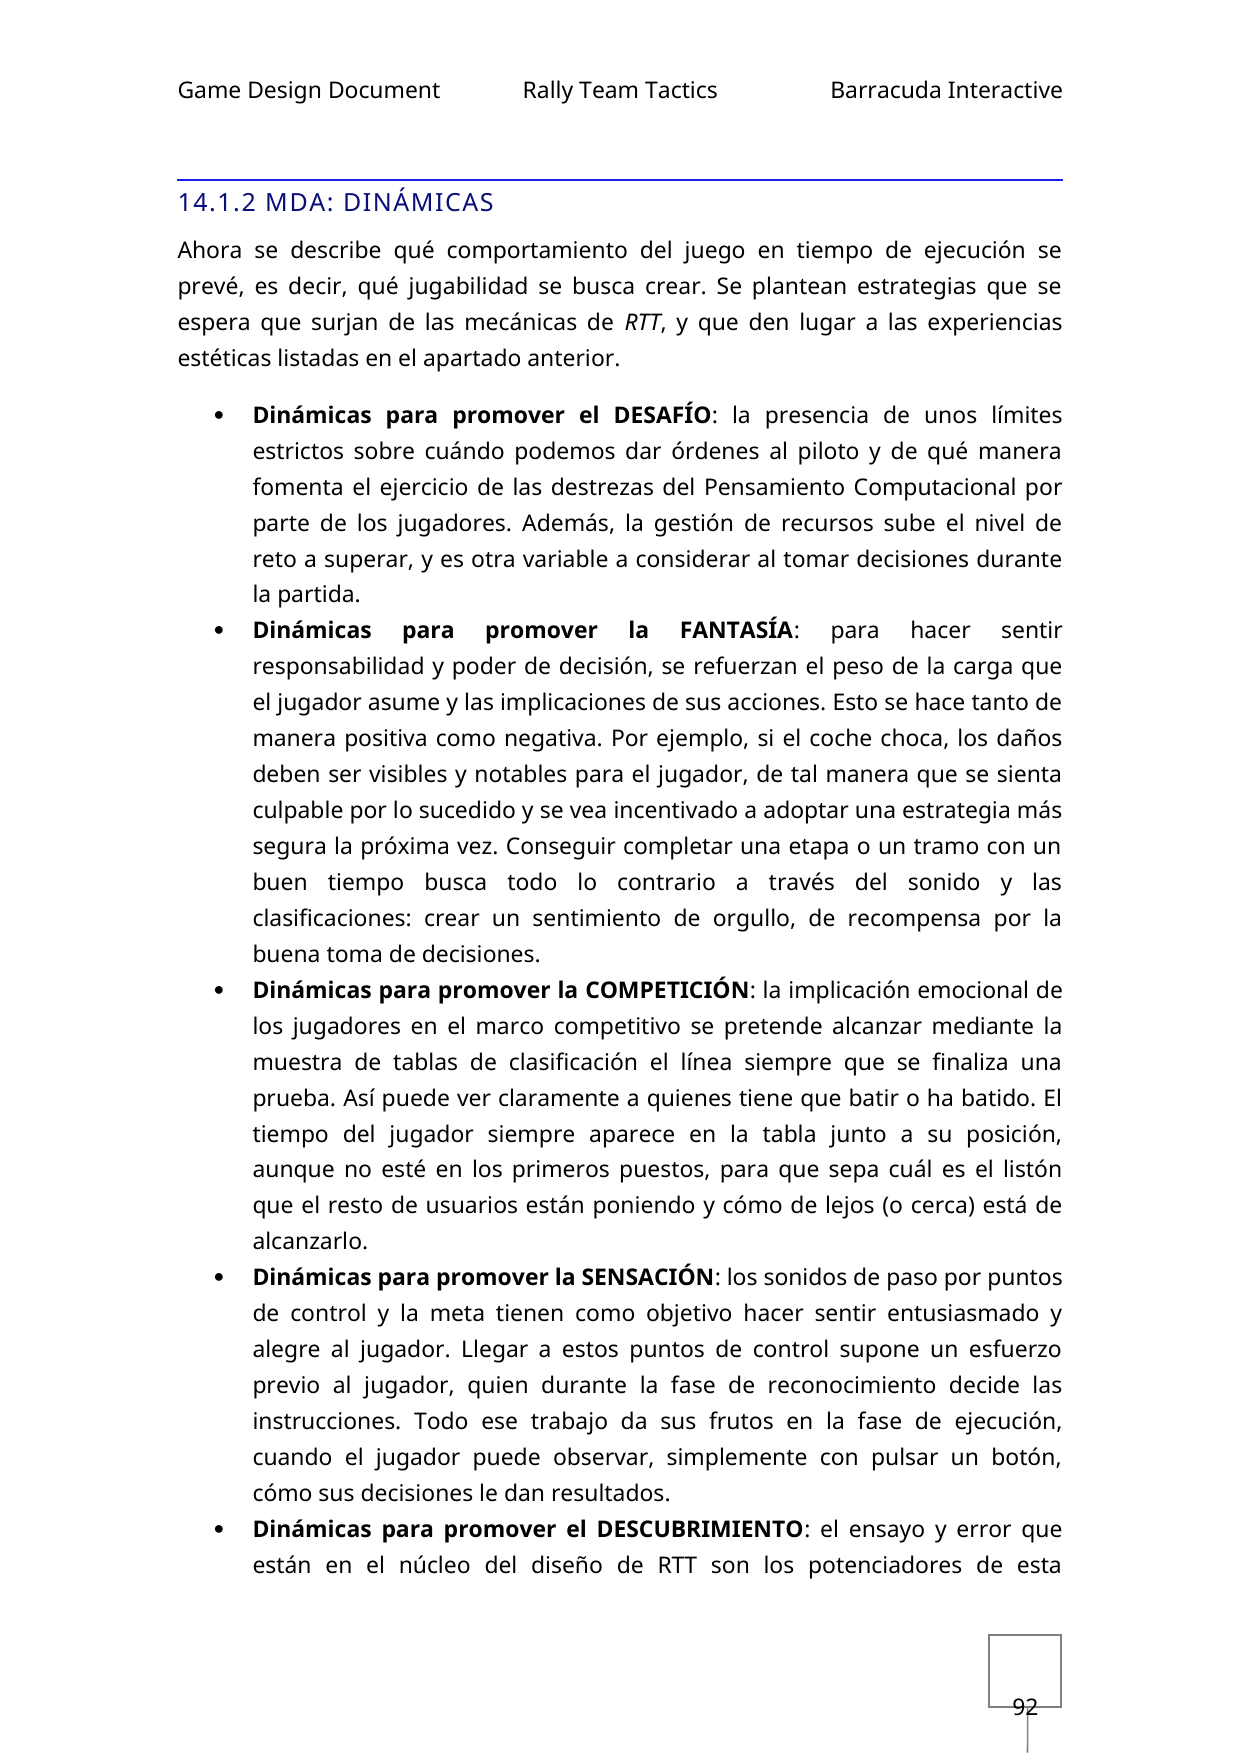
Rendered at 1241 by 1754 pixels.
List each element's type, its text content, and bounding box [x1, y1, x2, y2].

list Dinámicas para promover la COMPETICIÓN: la implicación emocional de los jugadores en el marco competitivo se pretende alcanzar mediante la muestra de tablas de clasificación el línea siempre que se finaliza una prueba. Así puede ver claramente a quienes tiene que batir o ha batido. El tiempo del jugador siempre aparece en la tabla junto a su posición, aunque no esté en los primeros puestos, para que sepa cuál es el listón que el resto de usuarios están poniendo y cómo de lejos (o cerca) está de alcanzarlo. [215, 974, 1063, 1257]
subtitle 14.1.2 MDA: Dinámicas [177, 181, 1063, 219]
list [215, 1513, 1063, 1580]
list Dinámicas para promover la SENSACIÓN: los sonidos de paso por puntos de control y la meta tienen como objetivo hacer sentir entusiasmado y alegre al jugador. Llegar a estos puntos de control supone un esfuerzo previo al jugador, quien durante la fase de reconocimiento decide las instrucciones. Todo ese trabajo da sus frutos en la fase de ejecución, cuando el jugador puede observar, simplemente con pulsar un botón, cómo sus decisiones le dan resultados. [215, 1261, 1063, 1508]
text Ahora se describe qué comportamiento del juego en tiempo de ejecución se prevé, es decir, qué jugabilidad se busca crear. Se plantean estrategias que se espera que surjan de las mecánicas de RTT, y que den lugar a las experiencias estéticas listadas en el apartado anterior. [177, 234, 1063, 373]
list Dinámicas para promover la FANTASÍA: para hacer sentir responsabilidad y poder de decisión, se refuerzan el peso de la carga que el jugador asume y las implicaciones de sus acciones. Esto se hace tanto de manera positiva como negativa. Por ejemplo, si el coche choca, los daños deben ser visibles y notables para el jugador, de tal manera que se sienta culpable por lo sucedido y se vea incentivado a adoptar una estrategia más segura la próxima vez. Conseguir completar una etapa o un tramo con un buen tiempo busca todo lo contrario a través del sonido y las clasificaciones: crear un sentimiento de orgullo, de recompensa por la buena toma de decisiones. [215, 614, 1063, 969]
list Dinámicas para promover el DESAFÍO: la presencia de unos límites estrictos sobre cuándo podemos dar órdenes al piloto y de qué manera fomenta el ejercicio de las destrezas del Pensamiento Computacional por parte de los jugadores. Además, la gestión de recursos sube el nivel de reto a superar, y es otra variable a considerar al tomar decisiones durante la partida. [215, 399, 1063, 610]
